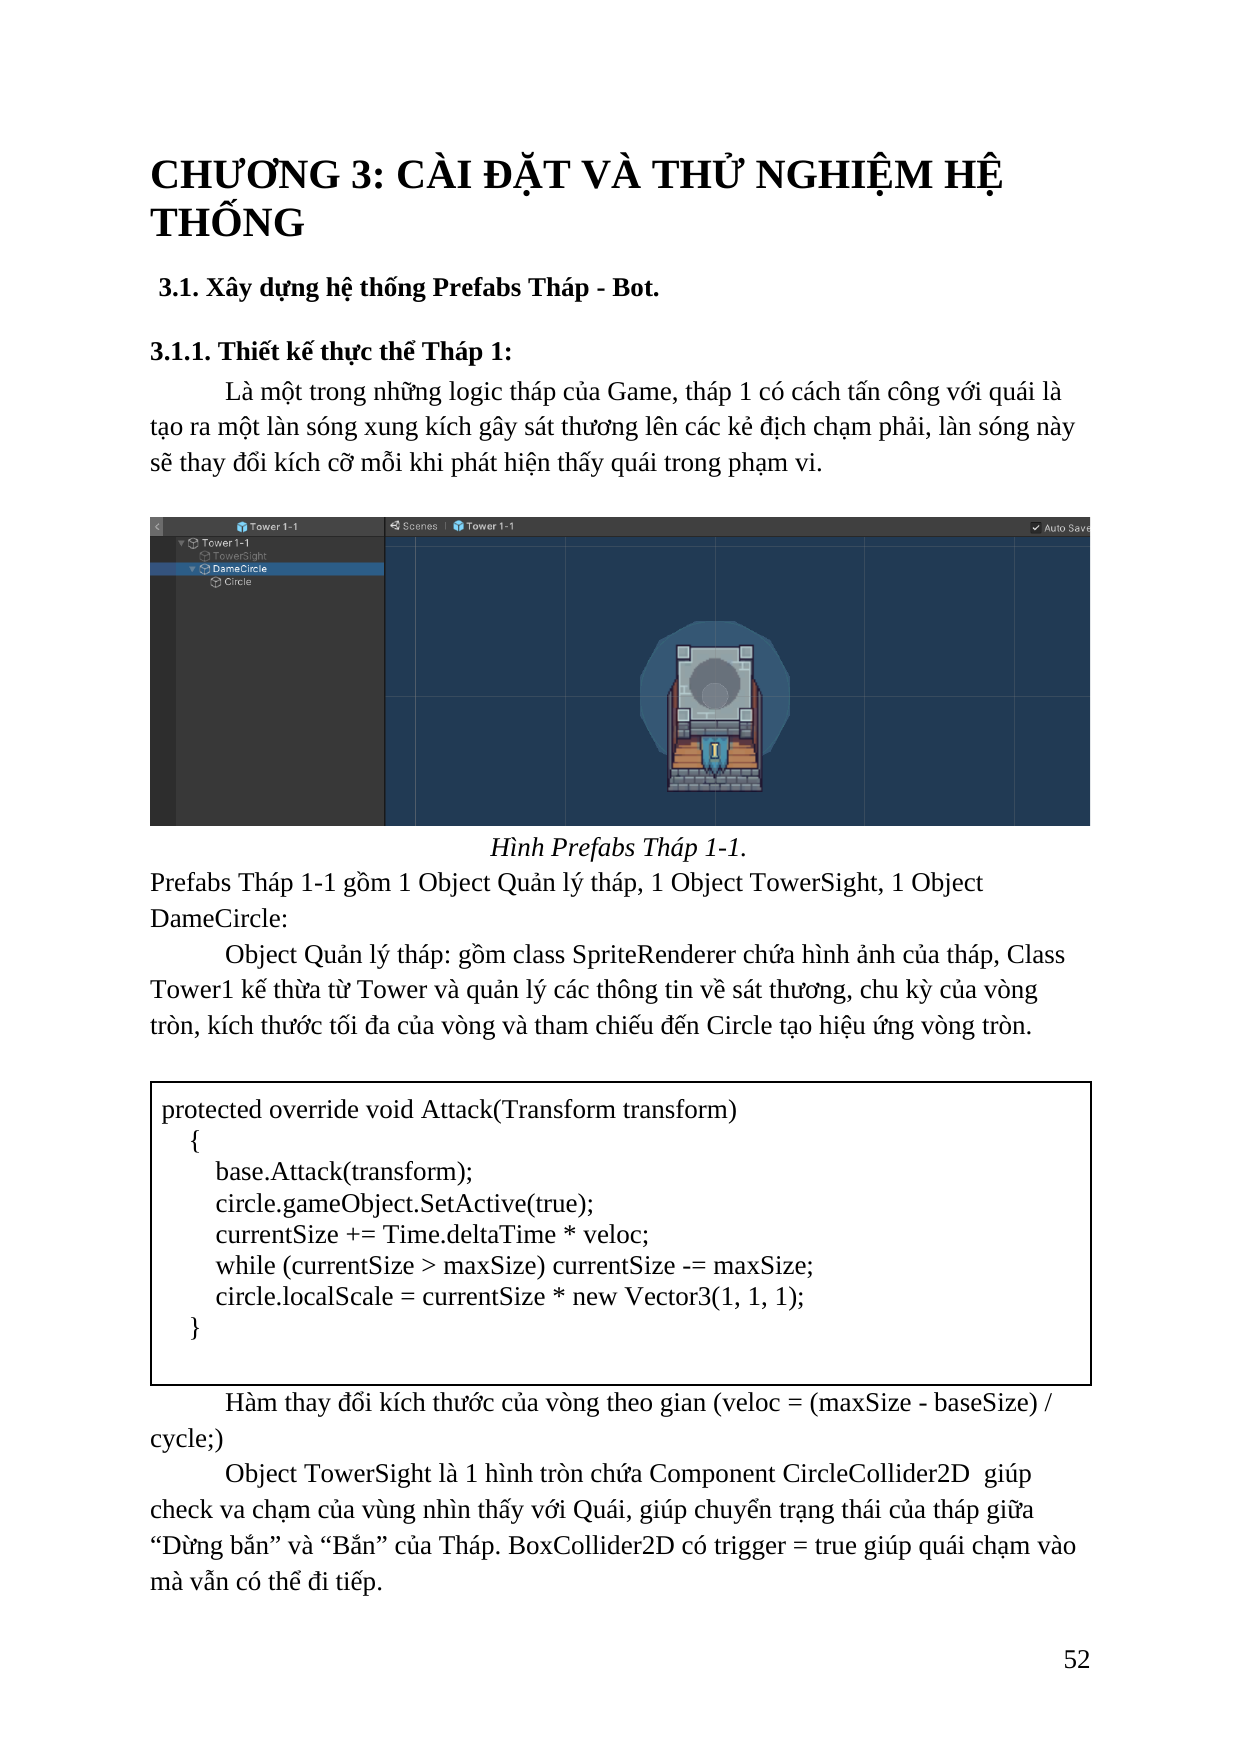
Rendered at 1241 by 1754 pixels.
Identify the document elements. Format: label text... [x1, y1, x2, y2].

subtitle 3.1. Xây dựng hệ thống Prefabs Tháp - Bot. [158, 271, 1090, 302]
text Object Quản lý tháp: gồm class SpriteRenderer chứa hình ảnh của tháp, Class Tower1 kế thừa từ Tower và quản lý các thông tin về sát thương, chu kỳ của vòng tròn, kích thước tối đa của vòng và tham chiếu đến Circle tạo hiệu ứng vòng tròn. [150, 938, 1090, 1040]
title CHƯƠNG 3: CÀI ĐẶT VÀ THỬ NGHIỆM HỆ THỐNG [150, 150, 1090, 246]
text Prefabs Tháp 1-1 gồm 1 Object Quản lý tháp, 1 Object TowerSight, 1 Object DameCircle: [150, 866, 1090, 933]
picture [150, 517, 1091, 826]
subtitle Hình Prefabs Tháp 1-1. [150, 831, 1090, 862]
subtitle 3.1.1. Thiết kế thực thể Tháp 1: [150, 335, 1090, 366]
text Object TowerSight là 1 hình tròn chứa Component CircleCollider2D giúp check va chạm của vùng nhìn thấy với Quái, giúp chuyển trạng thái của tháp giữa “Dừng bắn” và “Bắn” của Tháp. BoxCollider2D có trigger = true giúp quái chạm vào mà vẫn có thể đi tiếp. [150, 1457, 1090, 1596]
table_header protected override void Attack(Transform transform) { base.Attack(transform); circle.gameObject.SetActive(true); currentSize += Time.deltaTime * veloc; while (currentSize > maxSize) currentSize -= maxSize; circle.localScale = currentSize * new Vector3(1, 1, 1); } [152, 1083, 1090, 1384]
text Hàm thay đổi kích thước của vòng theo gian (veloc = (maxSize - baseSize) / cycle;) [150, 1386, 1090, 1453]
text Là một trong những logic tháp của Game, tháp 1 có cách tấn công với quái là tạo ra một làn sóng xung kích gây sát thương lên các kẻ địch chạm phải, làn sóng này sẽ thay đổi kích cỡ mỗi khi phát hiện thấy quái trong phạm vi. [150, 375, 1090, 477]
